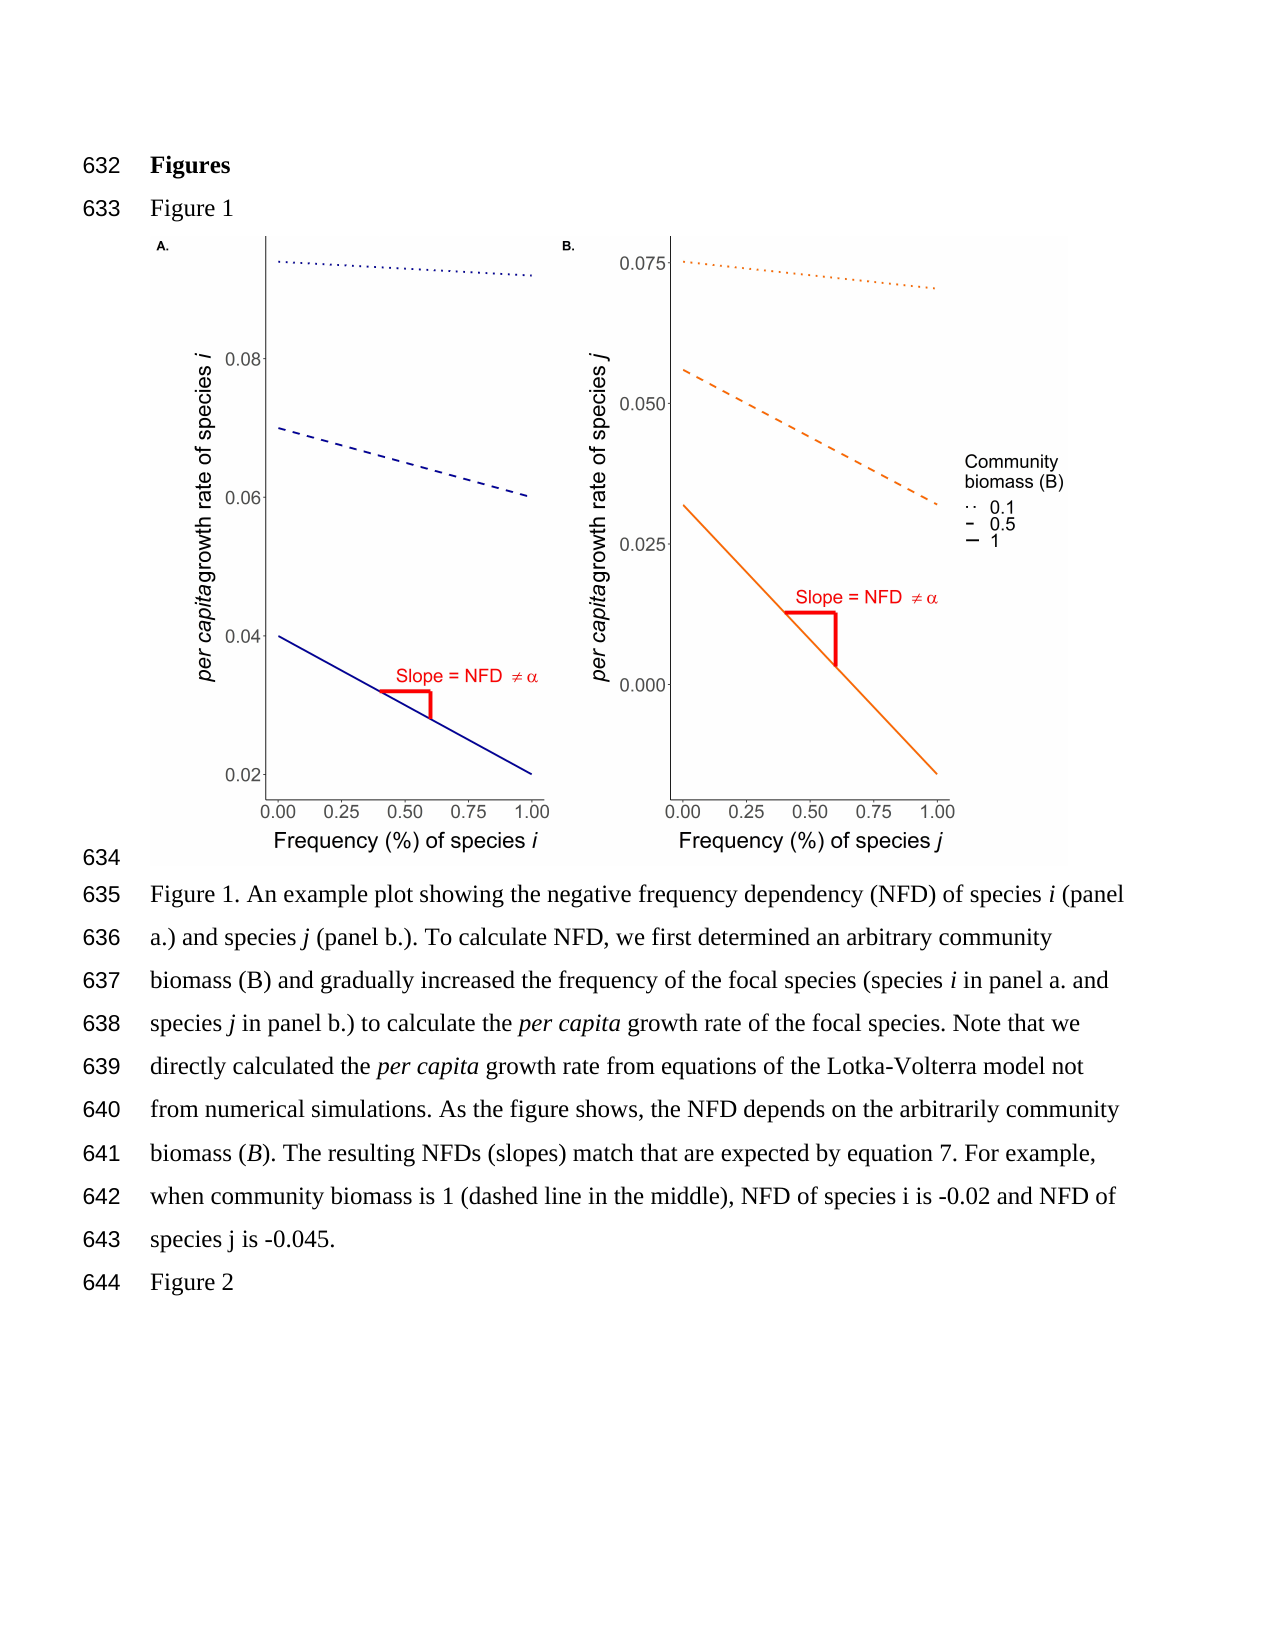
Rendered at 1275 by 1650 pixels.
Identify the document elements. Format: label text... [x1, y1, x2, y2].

picture [150, 236, 1068, 866]
text Figures [150, 150, 1125, 179]
text Figure 1. An example plot showing the negative frequency dependency (NFD) of species i (panel a.) and species j (panel b.). To calculate NFD, we first determined an arbitrary community biomass (B) and gradually increased the frequency of the focal species (species i in panel a. and species j in panel b.) to calculate the per capita growth rate of the focal species. Note that we directly calculated the per capita growth rate from equations of the Lotka-Volterra model not from numerical simulations. As the figure shows, the NFD depends on the arbitrarily community biomass (B). The resulting NFDs (slopes) match that are expected by equation 7. For example, when community biomass is 1 (dashed line in the middle), NFD of species i is -0.02 and NFD of species j is -0.045. [150, 879, 1125, 1253]
text Figure 1 [150, 193, 1125, 222]
text Figure 2 [150, 1267, 1125, 1296]
